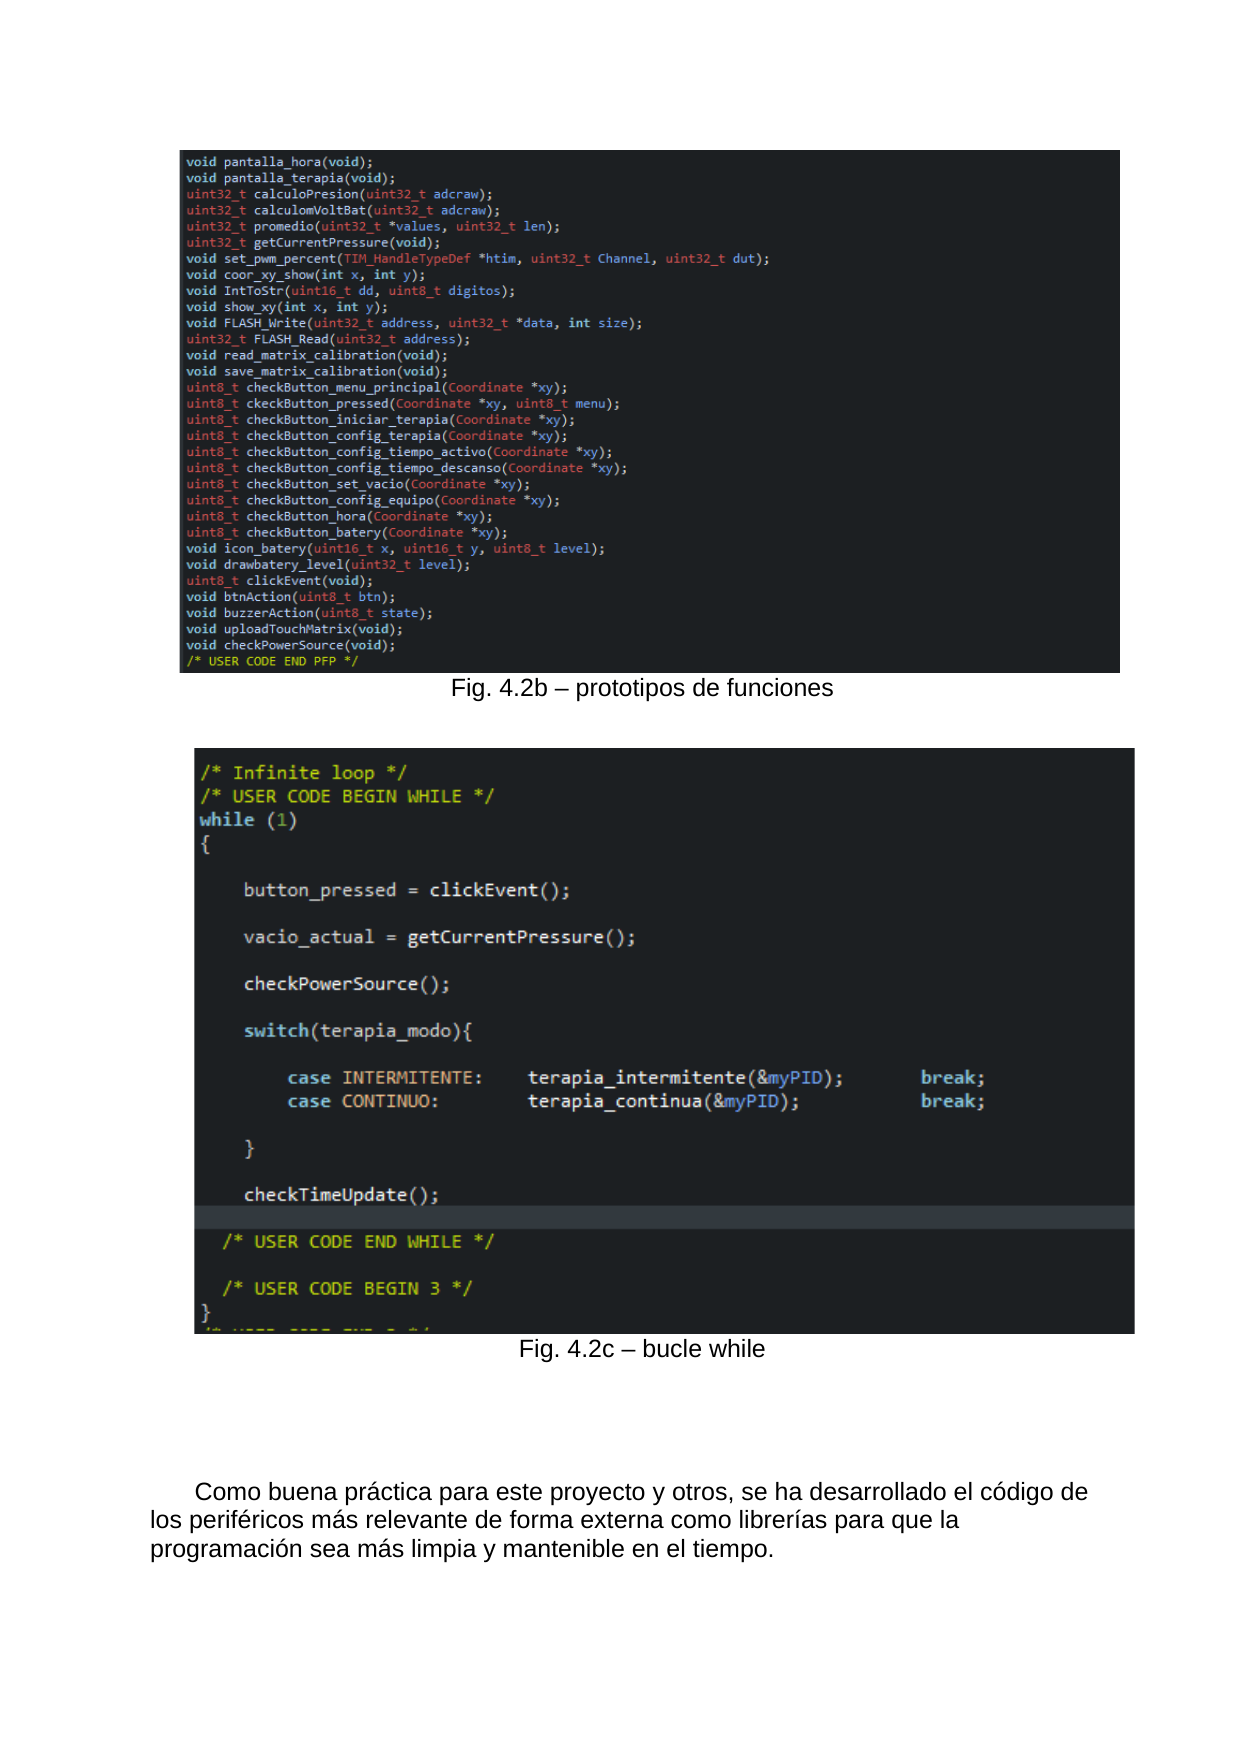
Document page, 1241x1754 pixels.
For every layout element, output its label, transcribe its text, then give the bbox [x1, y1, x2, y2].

text Fig. 4.2c – bucle while [150, 1334, 1090, 1363]
text Como buena práctica para este proyecto y otros, se ha desarrollado el código de los periféricos más relevante de forma externa como librerías para que la programación sea más limpia y mantenible en el tiempo. [150, 1476, 1090, 1563]
text Fig. 4.2b – prototipos de funciones [150, 673, 1090, 702]
picture [194, 748, 1135, 1334]
picture [179, 150, 1120, 673]
